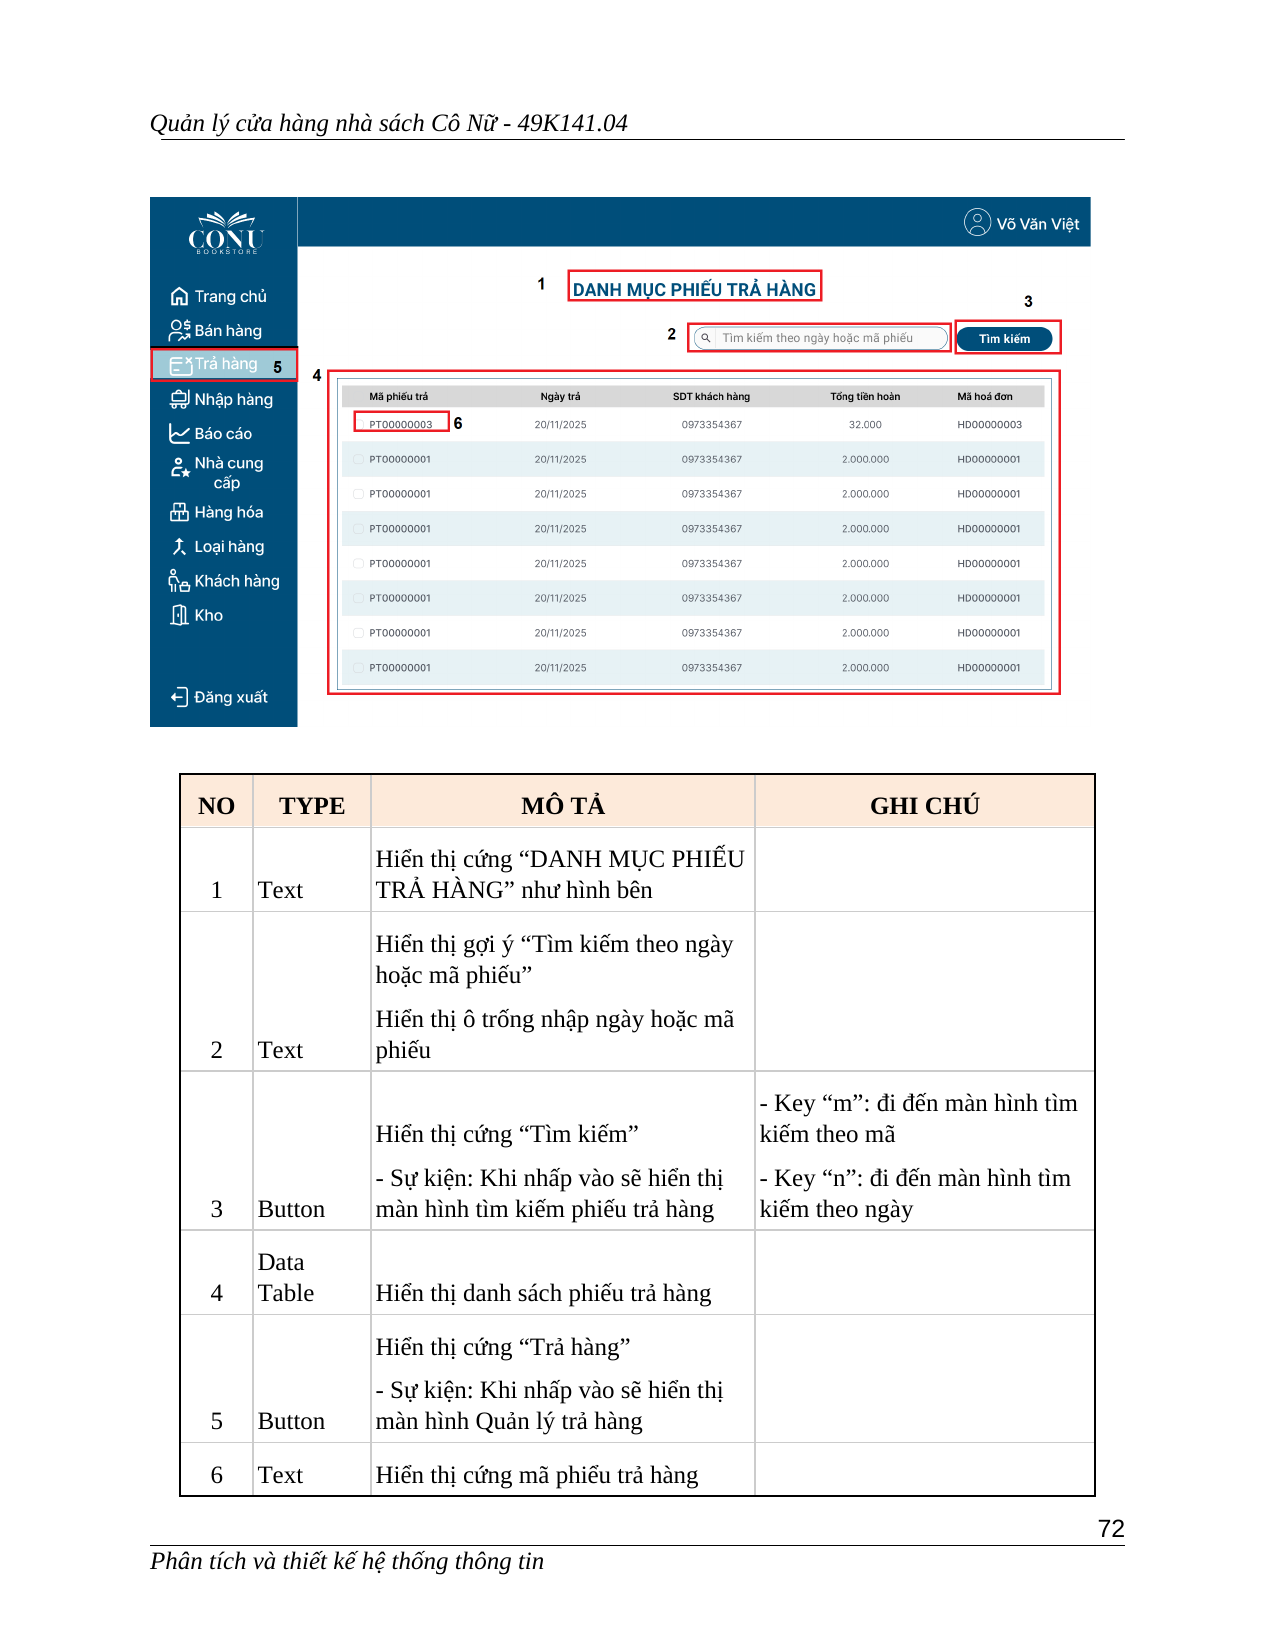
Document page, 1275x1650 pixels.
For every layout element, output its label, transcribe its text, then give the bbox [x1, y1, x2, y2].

table_cell 4 [181, 1231, 252, 1313]
table_cell Button [254, 1072, 370, 1229]
table_header NO [181, 775, 252, 826]
table_cell Hiển thị cứng “Trả hàng” - Sự kiện: Khi nhấp vào sẽ hiển thị màn hình Quản lý trả hàng [372, 1315, 754, 1441]
table_cell 6 [181, 1443, 252, 1495]
table_cell [756, 1443, 1094, 1495]
table_cell Text [254, 1443, 370, 1495]
table_cell Hiển thị cứng “DANH MỤC PHIẾU TRẢ HÀNG” như hình bên [372, 828, 754, 911]
table_cell - Key “m”: đi đến màn hình tìm kiếm theo mã - Key “n”: đi đến màn hình tìm kiếm theo ngày [756, 1072, 1094, 1229]
table_cell Hiển thị gợi ý “Tìm kiếm theo ngày hoặc mã phiếu” Hiển thị ô trống nhập ngày hoặc mã phiếu [372, 912, 754, 1070]
table_header MÔ TẢ [372, 775, 754, 826]
table_cell [756, 1315, 1094, 1441]
table_cell Data Table [254, 1231, 370, 1313]
table_cell Hiển thị danh sách phiếu trả hàng [372, 1231, 754, 1313]
table_header GHI CHÚ [756, 775, 1094, 826]
table_cell Button [254, 1315, 370, 1441]
table_cell 3 [181, 1072, 252, 1229]
table_cell Hiển thị cứng “Tìm kiếm” - Sự kiện: Khi nhấp vào sẽ hiển thị màn hình tìm kiếm phiếu trả hàng [372, 1072, 754, 1229]
picture [150, 197, 1091, 727]
table_cell [756, 828, 1094, 911]
table_header TYPE [254, 775, 370, 826]
table_cell Text [254, 912, 370, 1070]
table_cell 5 [181, 1315, 252, 1441]
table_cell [372, 1443, 754, 1495]
table_cell Text [254, 828, 370, 911]
table_cell [756, 1231, 1094, 1313]
table_cell 1 [181, 828, 252, 911]
table_cell 2 [181, 912, 252, 1070]
table_cell [756, 912, 1094, 1070]
